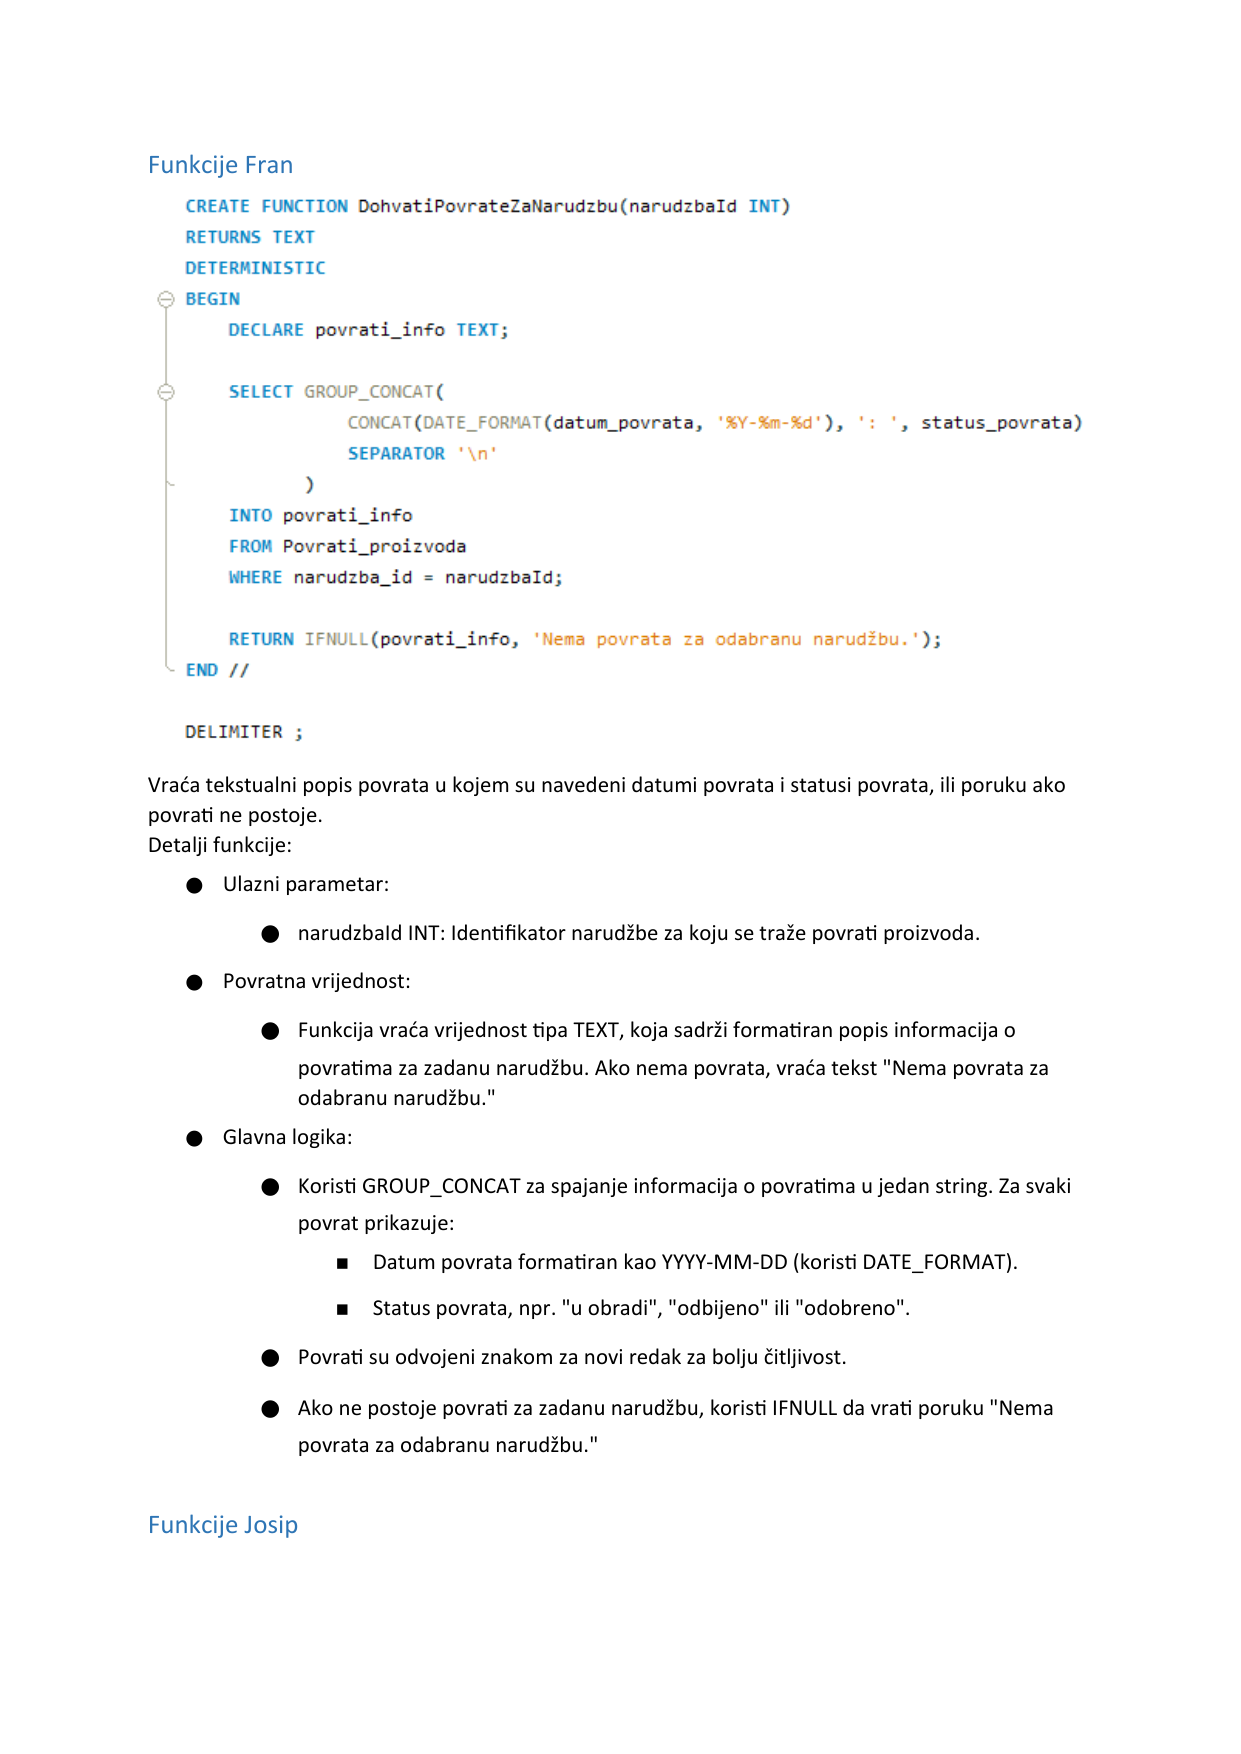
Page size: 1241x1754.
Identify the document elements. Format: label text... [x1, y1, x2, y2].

picture [147, 183, 1093, 752]
list Glavna logika: [185, 1113, 1093, 1156]
list Funkcija vraća vrijednost tipa TEXT, koja sadrži formatiran popis informacija o povratima za zadanu narudžbu. Ako nema povrata, vraća tekst "Nema povrata za odabranu narudžbu." [260, 1004, 1093, 1111]
text Vraća tekstualni popis povrata u kojem su navedeni datumi povrata i statusi povrata, ili poruku ako povrati ne postoje. [148, 770, 1093, 828]
list Ako ne postoje povrati za zadanu narudžbu, koristi IFNULL da vrati poruku "Nema povrata za odabranu narudžbu." [260, 1381, 1093, 1459]
list Povratna vrijednost: [185, 958, 1093, 1000]
list Koristi GROUP_CONCAT za spajanje informacija o povratima u jedan string. Za svaki povrat prikazuje: [260, 1159, 1093, 1236]
list Status povrata, npr. "u obradi", "odbijeno" ili "odobreno". [335, 1285, 1093, 1327]
subtitle Funkcije Josip [148, 1508, 1093, 1541]
list Datum povrata formatiran kao YYYY-MM-DD (koristi DATE_FORMAT). [335, 1239, 1093, 1281]
text Detalji funkcije: [148, 831, 1093, 859]
subtitle Funkcije Fran [148, 148, 1093, 181]
list Povrati su odvojeni znakom za novi redak za bolju čitljivost. [260, 1331, 1093, 1378]
list narudzbaId INT: Identifikator narudžbe za koju se traže povrati proizvoda. [260, 907, 1093, 954]
list Ulazni parametar: [185, 861, 1093, 903]
